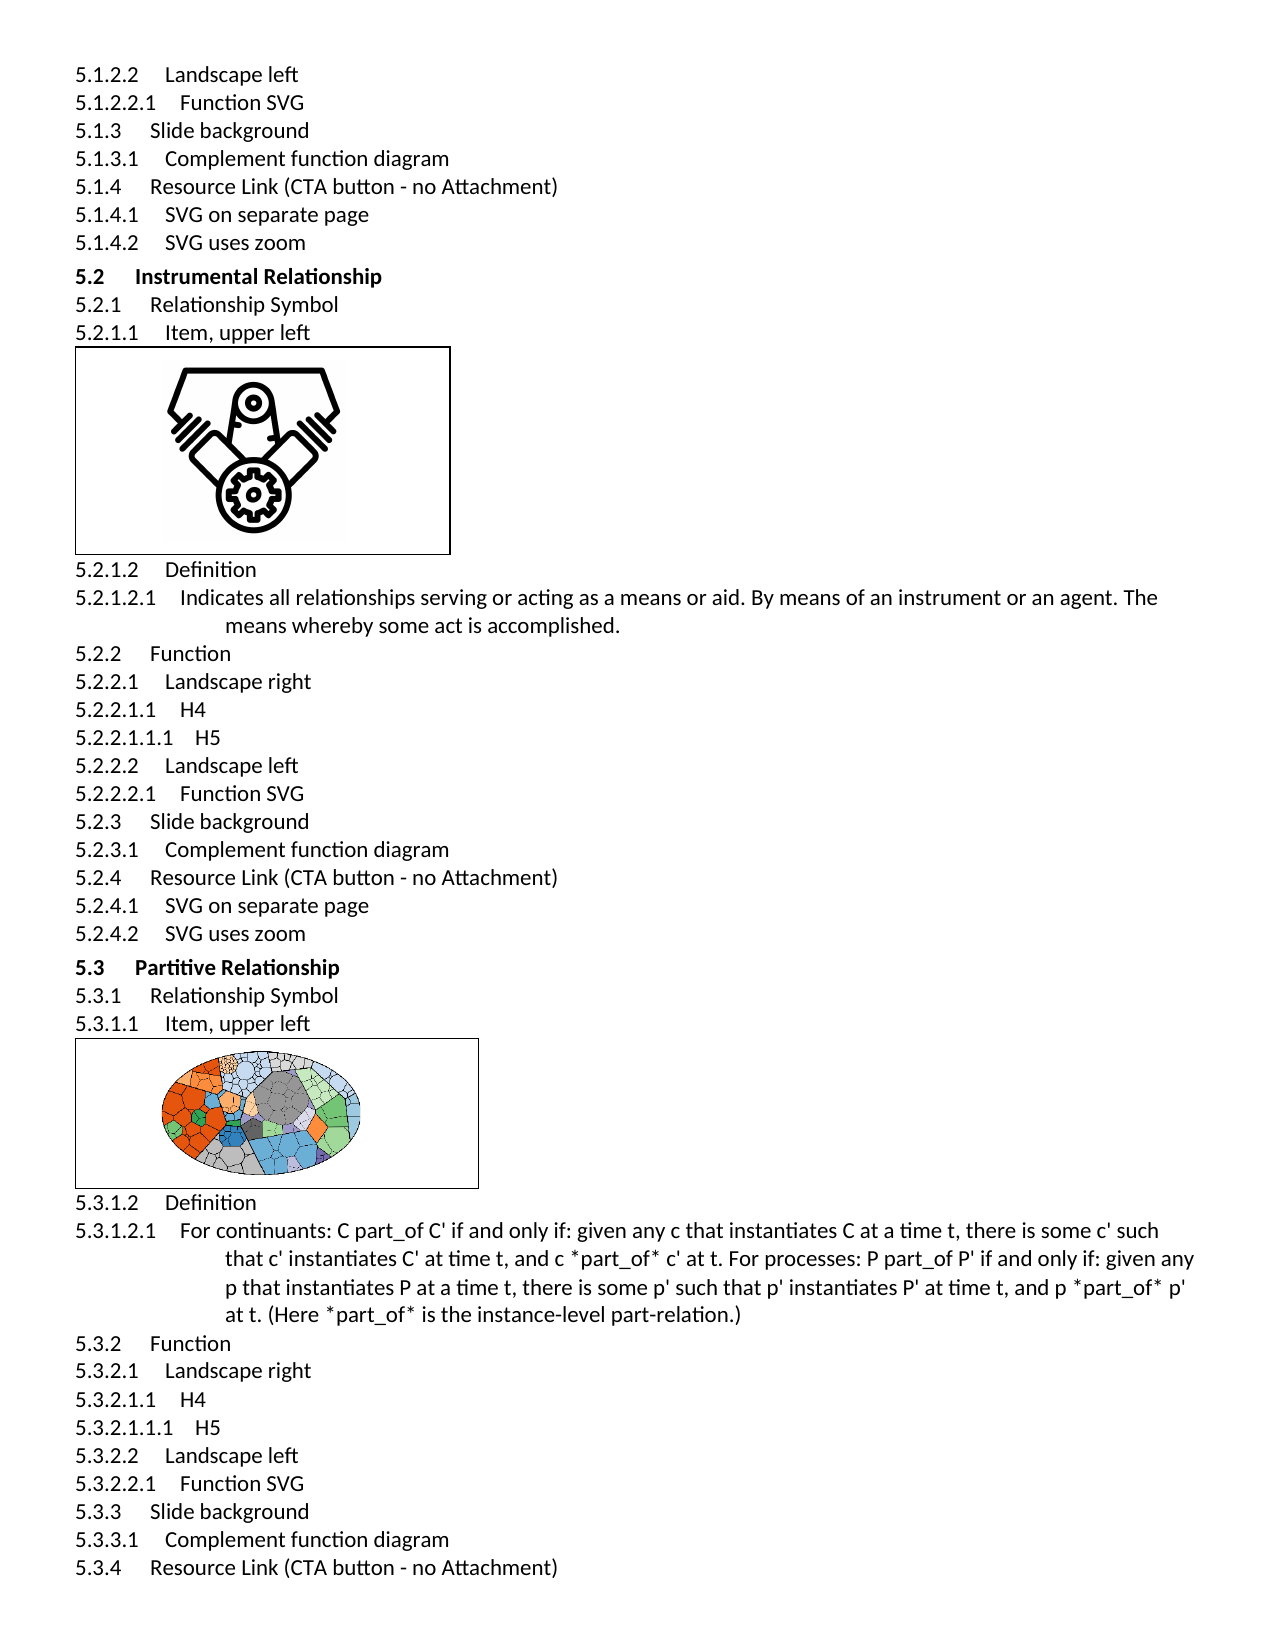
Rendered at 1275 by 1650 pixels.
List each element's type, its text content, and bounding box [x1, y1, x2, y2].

subtitle Instrumental Relationship [75, 262, 1200, 290]
subtitle Item, upper left [75, 318, 1200, 346]
subtitle Resource Link (CTA button - no Attachment) [75, 172, 1200, 200]
subtitle Function SVG [75, 779, 1200, 807]
subtitle For continuants: C part_of C' if and only if: given any c that instantiates C at a time t, there is some c' such that c' instantiates C' at time t, and c *part_of* c' at t. For processes: P part_of P' if and only if: given any p that instantiates P at a time t, there is some p' such that p' instantiates P' at time t, and p *part_of* p' at t. (Here *part_of* is the instance-level part-relation.) [75, 1217, 1200, 1329]
table_header [76, 348, 449, 554]
subtitle Resource Link (CTA button - no Attachment) [75, 1553, 1200, 1581]
picture [161, 1051, 361, 1175]
subtitle Relationship Symbol [75, 982, 1200, 1009]
subtitle Complement function diagram [75, 1525, 1200, 1553]
subtitle Slide background [75, 1497, 1200, 1525]
subtitle Function SVG [75, 88, 1200, 116]
subtitle Landscape right [75, 667, 1200, 695]
subtitle SVG uses zoom [75, 919, 1200, 947]
subtitle SVG on separate page [75, 891, 1200, 919]
subtitle Indicates all relationships serving or acting as a means or aid. By means of an instrument or an agent. The means whereby some act is accomplished. [75, 583, 1200, 639]
subtitle H4 [75, 1385, 1200, 1413]
subtitle SVG uses zoom [75, 228, 1200, 256]
subtitle Complement function diagram [75, 144, 1200, 172]
subtitle Function [75, 1329, 1200, 1357]
subtitle Slide background [75, 807, 1200, 835]
subtitle H5 [75, 1413, 1200, 1441]
subtitle Landscape left [75, 60, 1200, 88]
subtitle Function [75, 639, 1200, 667]
subtitle Landscape left [75, 751, 1200, 779]
subtitle Definition [75, 555, 1200, 583]
table_header [76, 1039, 478, 1187]
subtitle H4 [75, 695, 1200, 723]
picture [161, 360, 347, 542]
subtitle Relationship Symbol [75, 290, 1200, 318]
subtitle Slide background [75, 116, 1200, 144]
subtitle Landscape right [75, 1357, 1200, 1385]
subtitle Definition [75, 1188, 1200, 1217]
subtitle Resource Link (CTA button - no Attachment) [75, 863, 1200, 891]
subtitle Item, upper left [75, 1009, 1200, 1038]
subtitle H5 [75, 723, 1200, 751]
subtitle SVG on separate page [75, 200, 1200, 228]
subtitle Function SVG [75, 1469, 1200, 1497]
subtitle Complement function diagram [75, 835, 1200, 863]
subtitle Partitive Relationship [75, 953, 1200, 982]
subtitle Landscape left [75, 1441, 1200, 1469]
